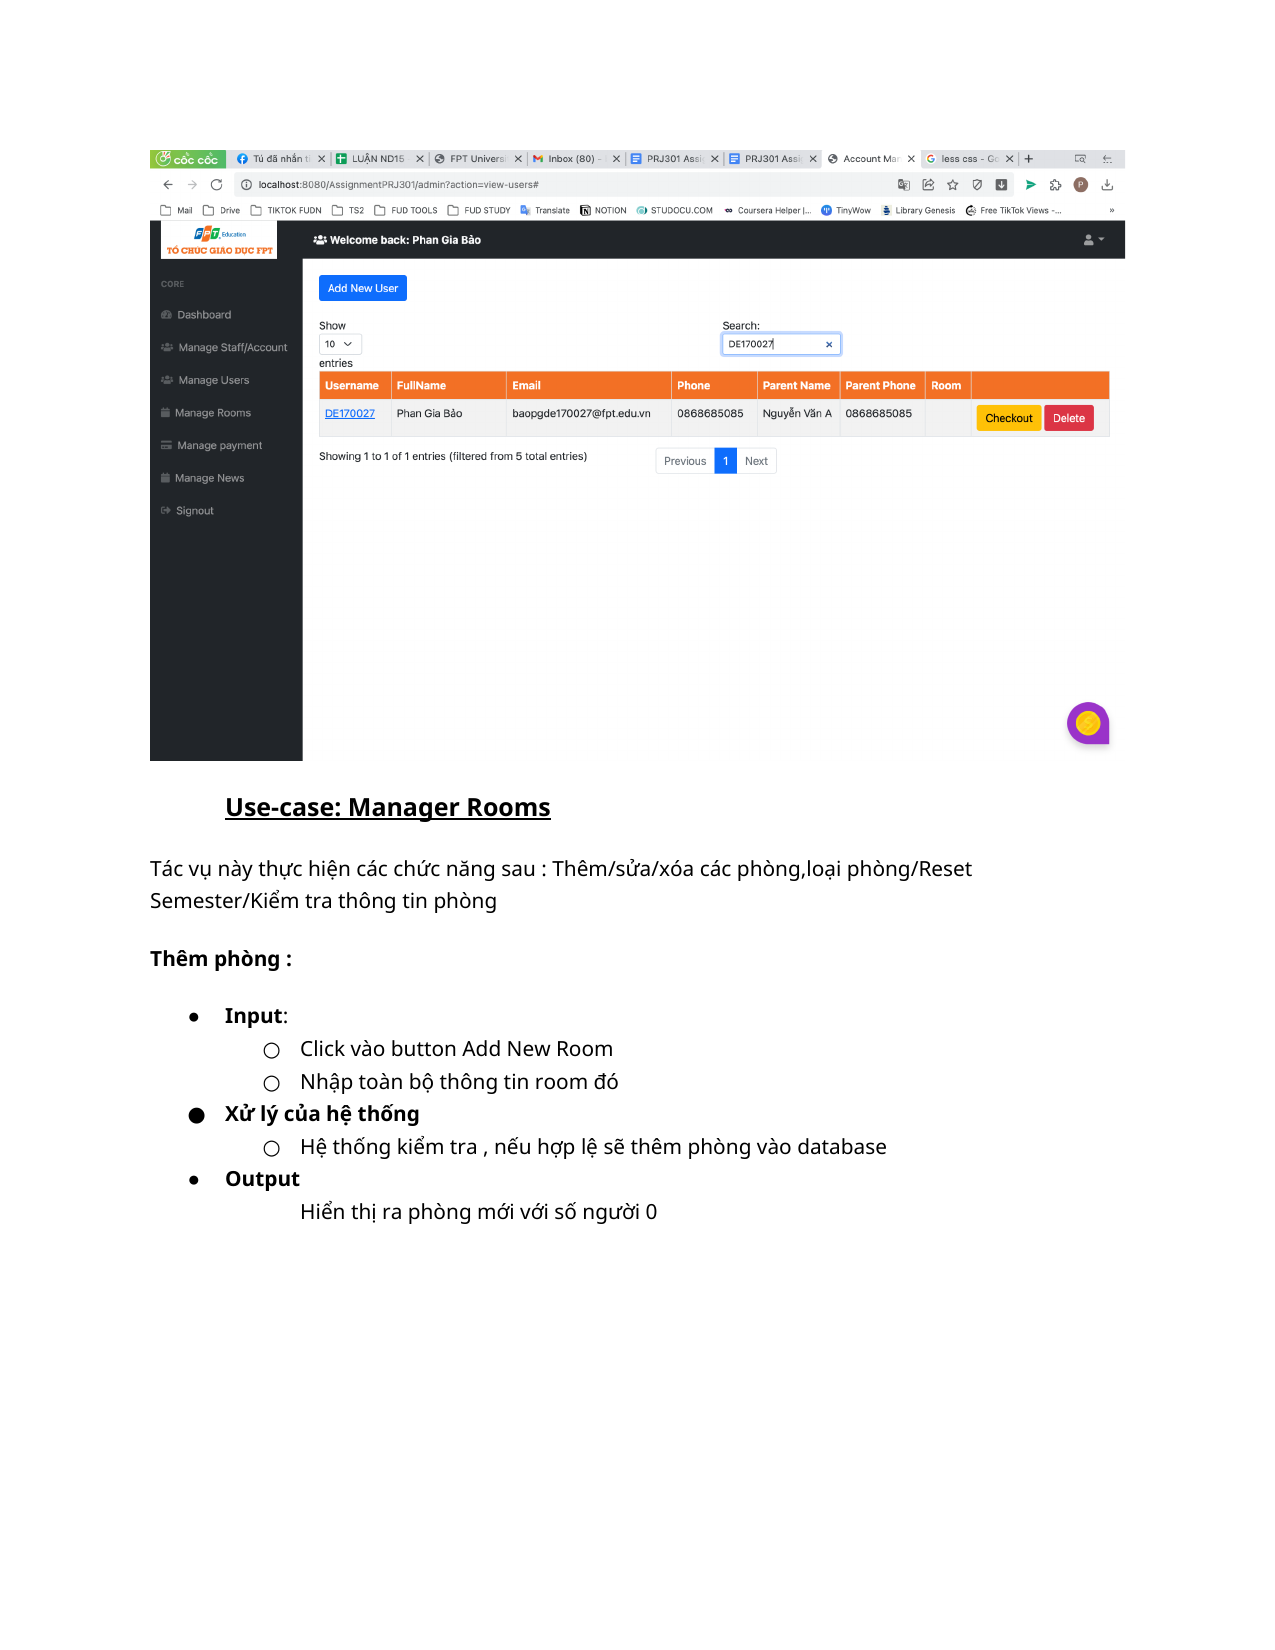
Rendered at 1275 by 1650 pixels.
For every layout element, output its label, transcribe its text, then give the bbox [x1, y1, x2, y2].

text Tác vụ này thực hiện các chức năng sau : Thêm/sửa/xóa các phòng,loại phòng/Reset Semester/Kiểm tra thông tin phòng [150, 854, 1125, 915]
list Output Hiển thị ra phòng mới với số người 0 [187, 1164, 1125, 1226]
text Thêm phòng : [150, 944, 1125, 972]
list Xử lý của hệ thống [187, 1099, 1125, 1128]
text Use-case: Manager Rooms [150, 789, 1125, 824]
list Click vào button Add New Room [262, 1034, 1125, 1063]
picture [150, 150, 1125, 761]
list Hệ thống kiểm tra , nếu hợp lệ sẽ thêm phòng vào database [262, 1132, 1125, 1160]
list Input: [187, 1002, 1125, 1030]
list Nhập toàn bộ thông tin room đó [262, 1067, 1125, 1095]
